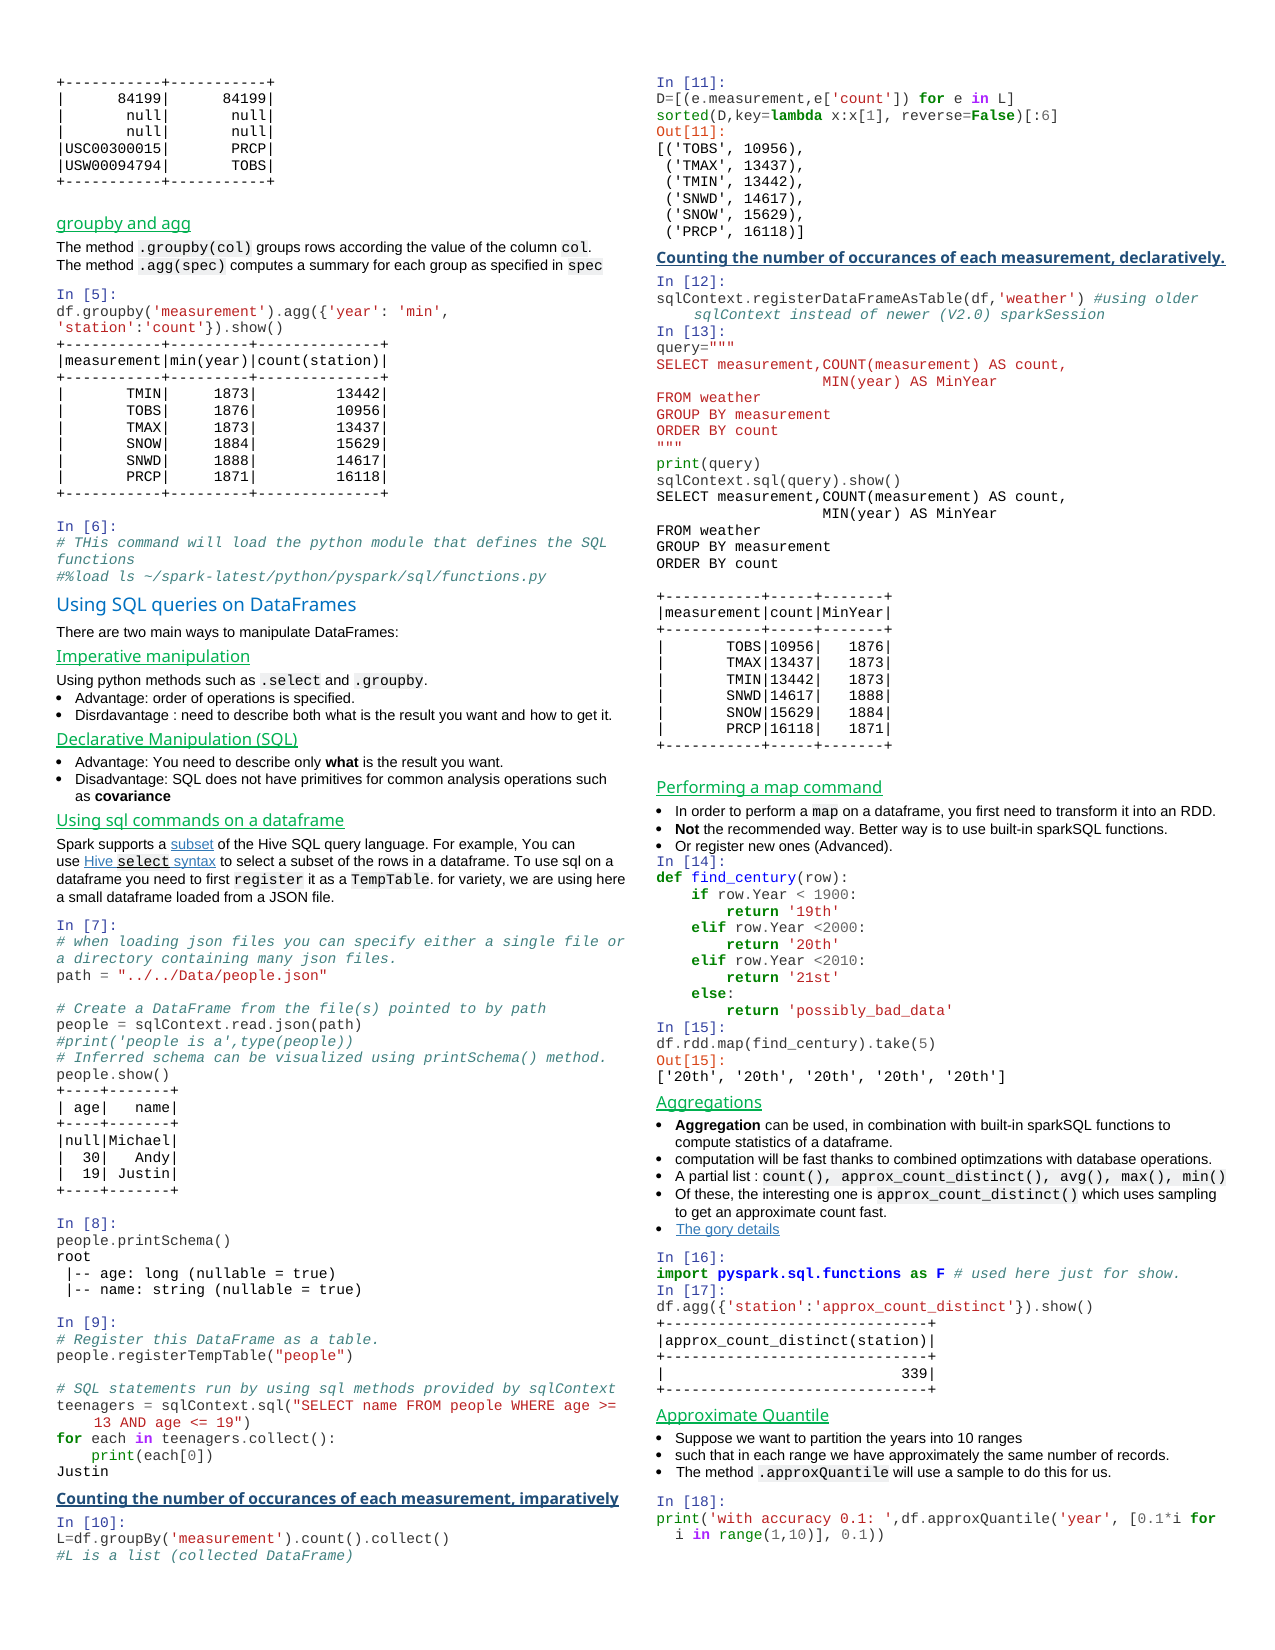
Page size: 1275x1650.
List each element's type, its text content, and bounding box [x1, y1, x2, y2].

text elif row.Year <2010: [656, 953, 1228, 970]
text In [15]: [656, 1020, 1228, 1036]
text root [56, 1249, 628, 1266]
subtitle Approximate Quantile [656, 1403, 1228, 1426]
text | 19| Justin| [56, 1166, 628, 1183]
text ('SNOW', 15629), [656, 207, 1228, 224]
text sqlContext.sql(query).show() [656, 473, 1228, 490]
text MIN(year) AS MinYear [656, 374, 1228, 390]
text +----+-------+ [56, 1084, 628, 1100]
text | TOBS|10956| 1876| [656, 639, 1228, 655]
text # Create a DataFrame from the file(s) pointed to by path [56, 1001, 628, 1017]
text | SNOW|15629| 1884| [656, 705, 1228, 722]
subtitle Aggregations [656, 1090, 1228, 1113]
text +----+-------+ [56, 1183, 628, 1199]
subtitle Performing a map command [656, 775, 1228, 798]
text In [17]: [656, 1283, 1228, 1300]
text L=df.groupBy('measurement').count().collect() [56, 1531, 628, 1548]
text #L is a list (collected DataFrame) [56, 1548, 628, 1564]
text sqlContext.registerDataFrameAsTable(df,'weather') #using older sqlContext instead of newer (V2.0) sparkSession [656, 291, 1228, 324]
text | PRCP|16118| 1871| [656, 722, 1228, 738]
text | TMIN|13442| 1873| [656, 672, 1228, 688]
text # SQL statements run by using sql methods provided by sqlContext [56, 1382, 628, 1398]
text df.agg({'station':'approx_count_distinct'}).show() [656, 1300, 1228, 1316]
text | age| name| [56, 1100, 628, 1117]
text #%load ls ~/spark-latest/python/pyspark/sql/functions.py [56, 569, 628, 585]
list Not the recommended way. Better way is to use built-in sparkSQL functions. [656, 820, 1228, 837]
text import pyspark.sql.functions as F # used here just for show. [656, 1267, 1228, 1283]
text | 84199| 84199| [56, 92, 628, 108]
text +-----------+-----------+ [56, 75, 628, 92]
text +-----------+-----+-------+ [656, 738, 1228, 755]
text In [6]: [56, 519, 628, 536]
text |-- name: string (nullable = true) [56, 1282, 628, 1299]
text return '20th' [656, 937, 1228, 953]
list The gory details [656, 1221, 1228, 1237]
text people.show() [56, 1067, 628, 1084]
text if row.Year < 1900: [656, 887, 1228, 904]
text SELECT measurement,COUNT(measurement) AS count, [656, 357, 1228, 374]
text Out[11]: [656, 125, 1228, 141]
text else: [656, 987, 1228, 1003]
list Advantage: You need to describe only what is the result you want. [56, 754, 628, 771]
text Justin [56, 1464, 628, 1481]
text In [10]: [56, 1515, 628, 1531]
text teenagers = sqlContext.sql("SELECT name FROM people WHERE age >= 13 AND age <= 19") [56, 1398, 628, 1431]
text |USW00094794| TOBS| [56, 158, 628, 174]
subtitle Using sql commands on a dataframe [56, 809, 628, 832]
text | 30| Andy| [56, 1150, 628, 1166]
text elif row.Year <2000: [656, 920, 1228, 937]
text +------------------------------+ [656, 1382, 1228, 1399]
text ['20th', '20th', '20th', '20th', '20th'] [656, 1069, 1228, 1086]
text df.rdd.map(find_century).take(5) [656, 1036, 1228, 1053]
text SELECT measurement,COUNT(measurement) AS count, [656, 490, 1228, 506]
text D=[(e.measurement,e['count']) for e in L] [656, 92, 1228, 108]
text In [11]: [656, 75, 1228, 92]
text |measurement|min(year)|count(station)| [56, 353, 628, 370]
text | TOBS| 1876| 10956| [56, 403, 628, 420]
text |null|Michael| [56, 1133, 628, 1150]
text In [5]: [56, 287, 628, 304]
text In [7]: [56, 918, 628, 934]
text print(each[0]) [56, 1448, 628, 1464]
text # THis command will load the python module that defines the SQL functions [56, 536, 628, 569]
text +-----------+---------+--------------+ [56, 370, 628, 387]
text | null| null| [56, 125, 628, 141]
text | null| null| [56, 108, 628, 125]
text sorted(D,key=lambda x:x[1], reverse=False)[:6] [656, 108, 1228, 125]
text In [16]: [656, 1250, 1228, 1267]
text ORDER BY count [656, 423, 1228, 440]
text """ [656, 440, 1228, 457]
list A partial list : count(), approx_count_distinct(), avg(), max(), min() [656, 1168, 1228, 1186]
text | TMAX| 1873| 13437| [56, 420, 628, 436]
text FROM weather [656, 390, 1228, 407]
text +------------------------------+ [656, 1316, 1228, 1333]
text # Inferred schema can be visualized using printSchema() method. [56, 1051, 628, 1067]
text +-----------+---------+--------------+ [56, 486, 628, 503]
subtitle groupby and agg [56, 212, 628, 234]
text +-----------+-----+-------+ [656, 622, 1228, 639]
text |USC00300015| PRCP| [56, 141, 628, 158]
list Disrdavantage : need to describe both what is the result you want and how to get it. [56, 706, 628, 723]
text | 339| [656, 1366, 1228, 1382]
text +----+-------+ [56, 1117, 628, 1133]
text +------------------------------+ [656, 1349, 1228, 1366]
subtitle Using SQL queries on DataFrames [56, 592, 628, 617]
text return 'possibly_bad_data' [656, 1003, 1228, 1020]
text # Register this DataFrame as a table. [56, 1332, 628, 1349]
text | TMAX|13437| 1873| [656, 655, 1228, 672]
subtitle Counting the number of occurances of each measurement, declaratively. [656, 247, 1228, 268]
text print('with accuracy 0.1: ',df.approxQuantile('year', [0.1*i for i in range(1,10)], 0.1)) [656, 1511, 1228, 1544]
text Out[15]: [656, 1053, 1228, 1069]
text | TMIN| 1873| 13442| [56, 387, 628, 403]
list such that in each range we have approximately the same number of records. [656, 1447, 1228, 1464]
text ('SNWD', 14617), [656, 191, 1228, 207]
list In order to perform a map on a dataframe, you first need to transform it into an RDD. [656, 802, 1228, 820]
list Or register new ones (Advanced). [656, 837, 1228, 854]
text #print('people is a',type(people)) [56, 1034, 628, 1051]
list Aggregation can be used, in combination with built-in sparkSQL functions to compute statistics of a dataframe. [656, 1117, 1228, 1151]
list Suppose we want to partition the years into 10 ranges [656, 1430, 1228, 1447]
text | SNOW| 1884| 15629| [56, 436, 628, 453]
text print(query) [656, 457, 1228, 473]
subtitle Imperative manipulation [56, 644, 628, 667]
text In [18]: [656, 1494, 1228, 1511]
text Using python methods such as .select and .groupby. [56, 671, 628, 689]
text ('TMIN', 13442), [656, 174, 1228, 191]
text people.registerTempTable("people") [56, 1349, 628, 1365]
text In [12]: [656, 274, 1228, 291]
text In [13]: [656, 324, 1228, 341]
text ('PRCP', 16118)] [656, 224, 1228, 241]
text | SNWD|14617| 1888| [656, 688, 1228, 705]
text In [8]: [56, 1216, 628, 1233]
text people.printSchema() [56, 1233, 628, 1249]
text +-----------+-----+-------+ [656, 589, 1228, 606]
list computation will be fast thanks to combined optimzations with database operations. [656, 1151, 1228, 1168]
text ORDER BY count [656, 556, 1228, 572]
text people = sqlContext.read.json(path) [56, 1017, 628, 1034]
text path = "../../Data/people.json" [56, 968, 628, 984]
text ('TMAX', 13437), [656, 158, 1228, 174]
text +-----------+---------+--------------+ [56, 337, 628, 353]
text MIN(year) AS MinYear [656, 506, 1228, 523]
text GROUP BY measurement [656, 407, 1228, 423]
text In [9]: [56, 1316, 628, 1332]
list Disadvantage: SQL does not have primitives for common analysis operations such as covariance [56, 771, 628, 805]
text GROUP BY measurement [656, 539, 1228, 556]
text [('TOBS', 10956), [656, 141, 1228, 158]
text | PRCP| 1871| 16118| [56, 469, 628, 486]
text df.groupby('measurement').agg({'year': 'min', 'station':'count'}).show() [56, 304, 628, 337]
list Advantage: order of operations is specified. [56, 689, 628, 706]
text There are two main ways to manipulate DataFrames: [56, 623, 628, 640]
text The method .groupby(col) groups rows according the value of the column col. The method .agg(spec) computes a summary for each group as specified in spec [56, 238, 628, 275]
text |-- age: long (nullable = true) [56, 1266, 628, 1282]
text return '21st' [656, 970, 1228, 987]
subtitle Counting the number of occurances of each measurement, imparatively [56, 1487, 628, 1509]
text def find_century(row): [656, 871, 1228, 887]
text Spark supports a subset of the Hive SQL query language. For example, You can use Hive select syntax to select a subset of the rows in a dataframe. To use sql on a dataframe you need to first register it as a TempTable. for variety, we are using here a small dataframe loaded from a JSON file. [56, 836, 628, 906]
text +-----------+-----------+ [56, 174, 628, 191]
text In [14]: [656, 854, 1228, 871]
text | SNWD| 1888| 14617| [56, 453, 628, 469]
subtitle Declarative Manipulation (SQL) [56, 727, 628, 750]
text query=""" [656, 341, 1228, 357]
list Of these, the interesting one is approx_count_distinct() which uses sampling to get an approximate count fast. [656, 1186, 1228, 1221]
text FROM weather [656, 523, 1228, 539]
text |measurement|count|MinYear| [656, 606, 1228, 622]
text # when loading json files you can specify either a single file or a directory containing many json files. [56, 934, 628, 968]
list The method .approxQuantile will use a sample to do this for us. [656, 1464, 1228, 1482]
text return '19th' [656, 904, 1228, 920]
text for each in teenagers.collect(): [56, 1431, 628, 1448]
text |approx_count_distinct(station)| [656, 1333, 1228, 1349]
